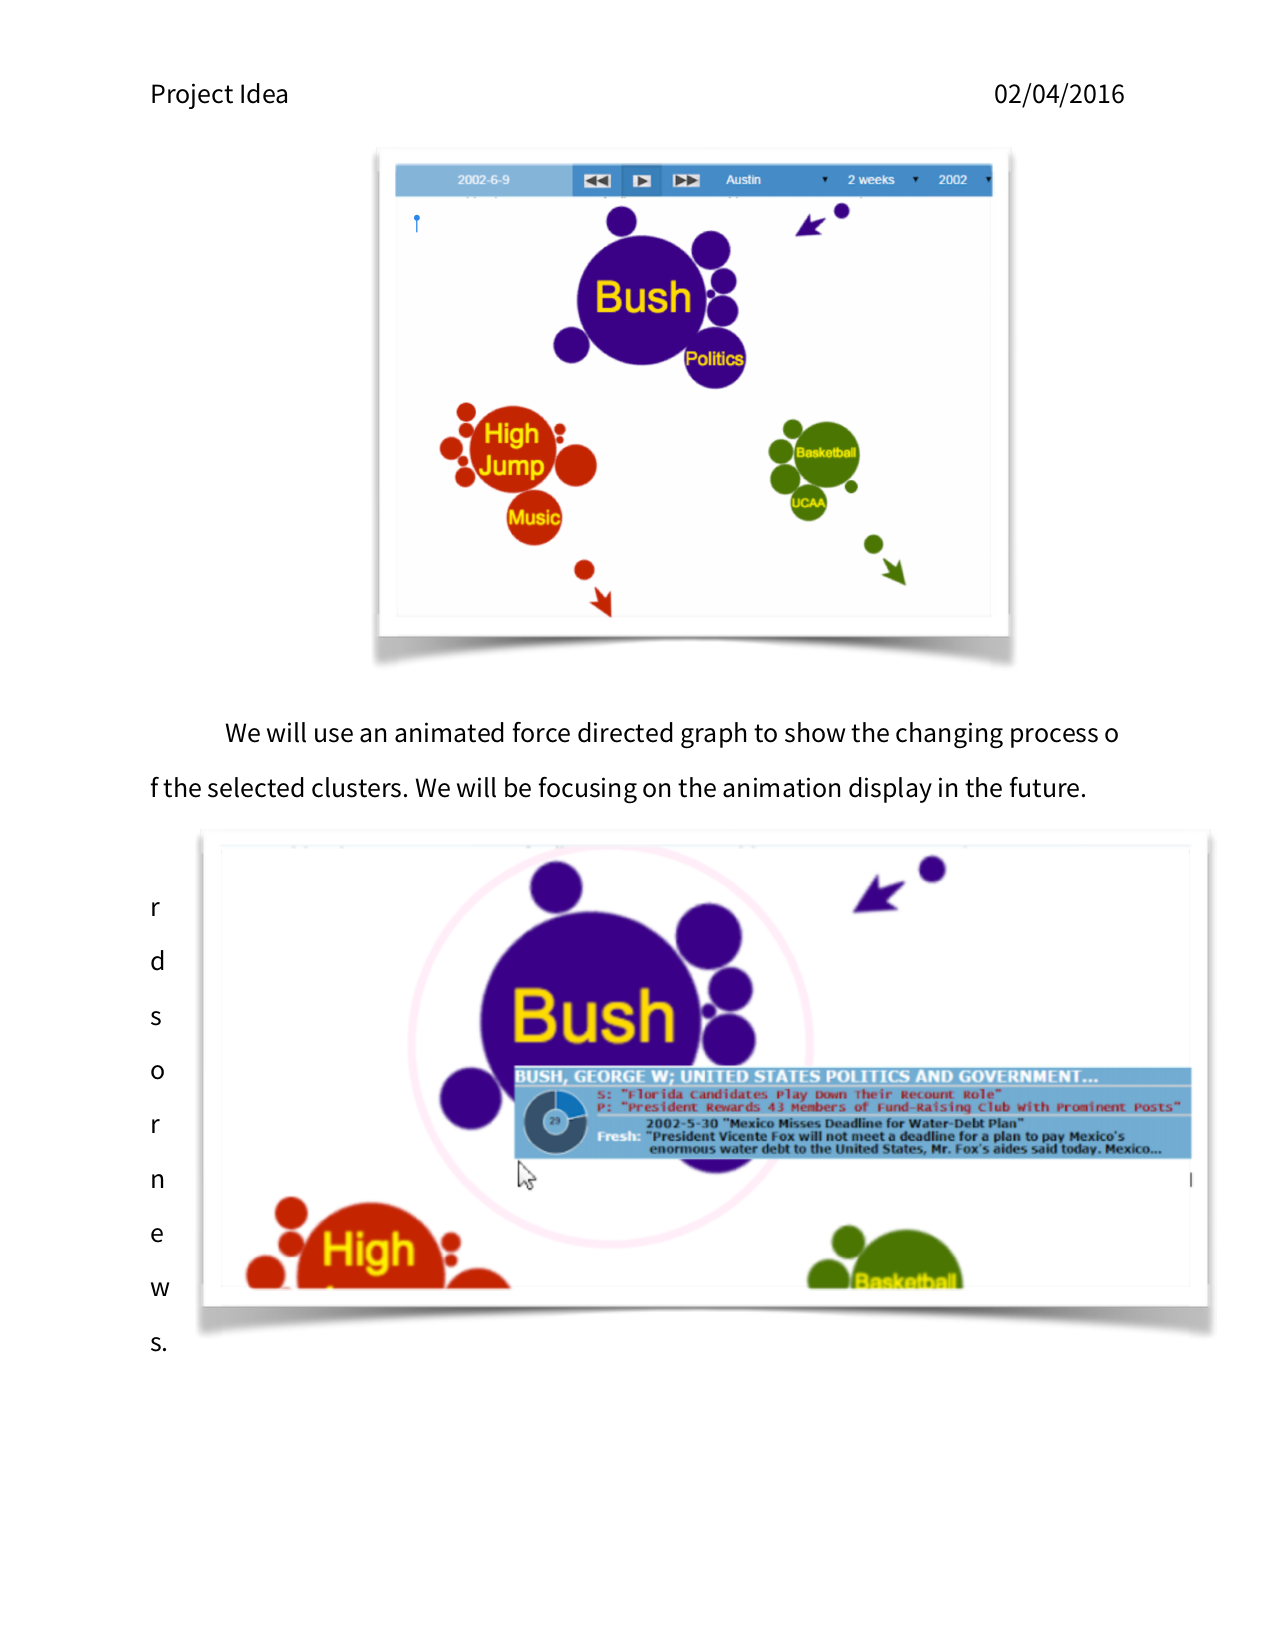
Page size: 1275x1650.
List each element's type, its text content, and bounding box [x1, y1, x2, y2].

picture [371, 147, 1020, 671]
picture [195, 829, 1217, 1343]
